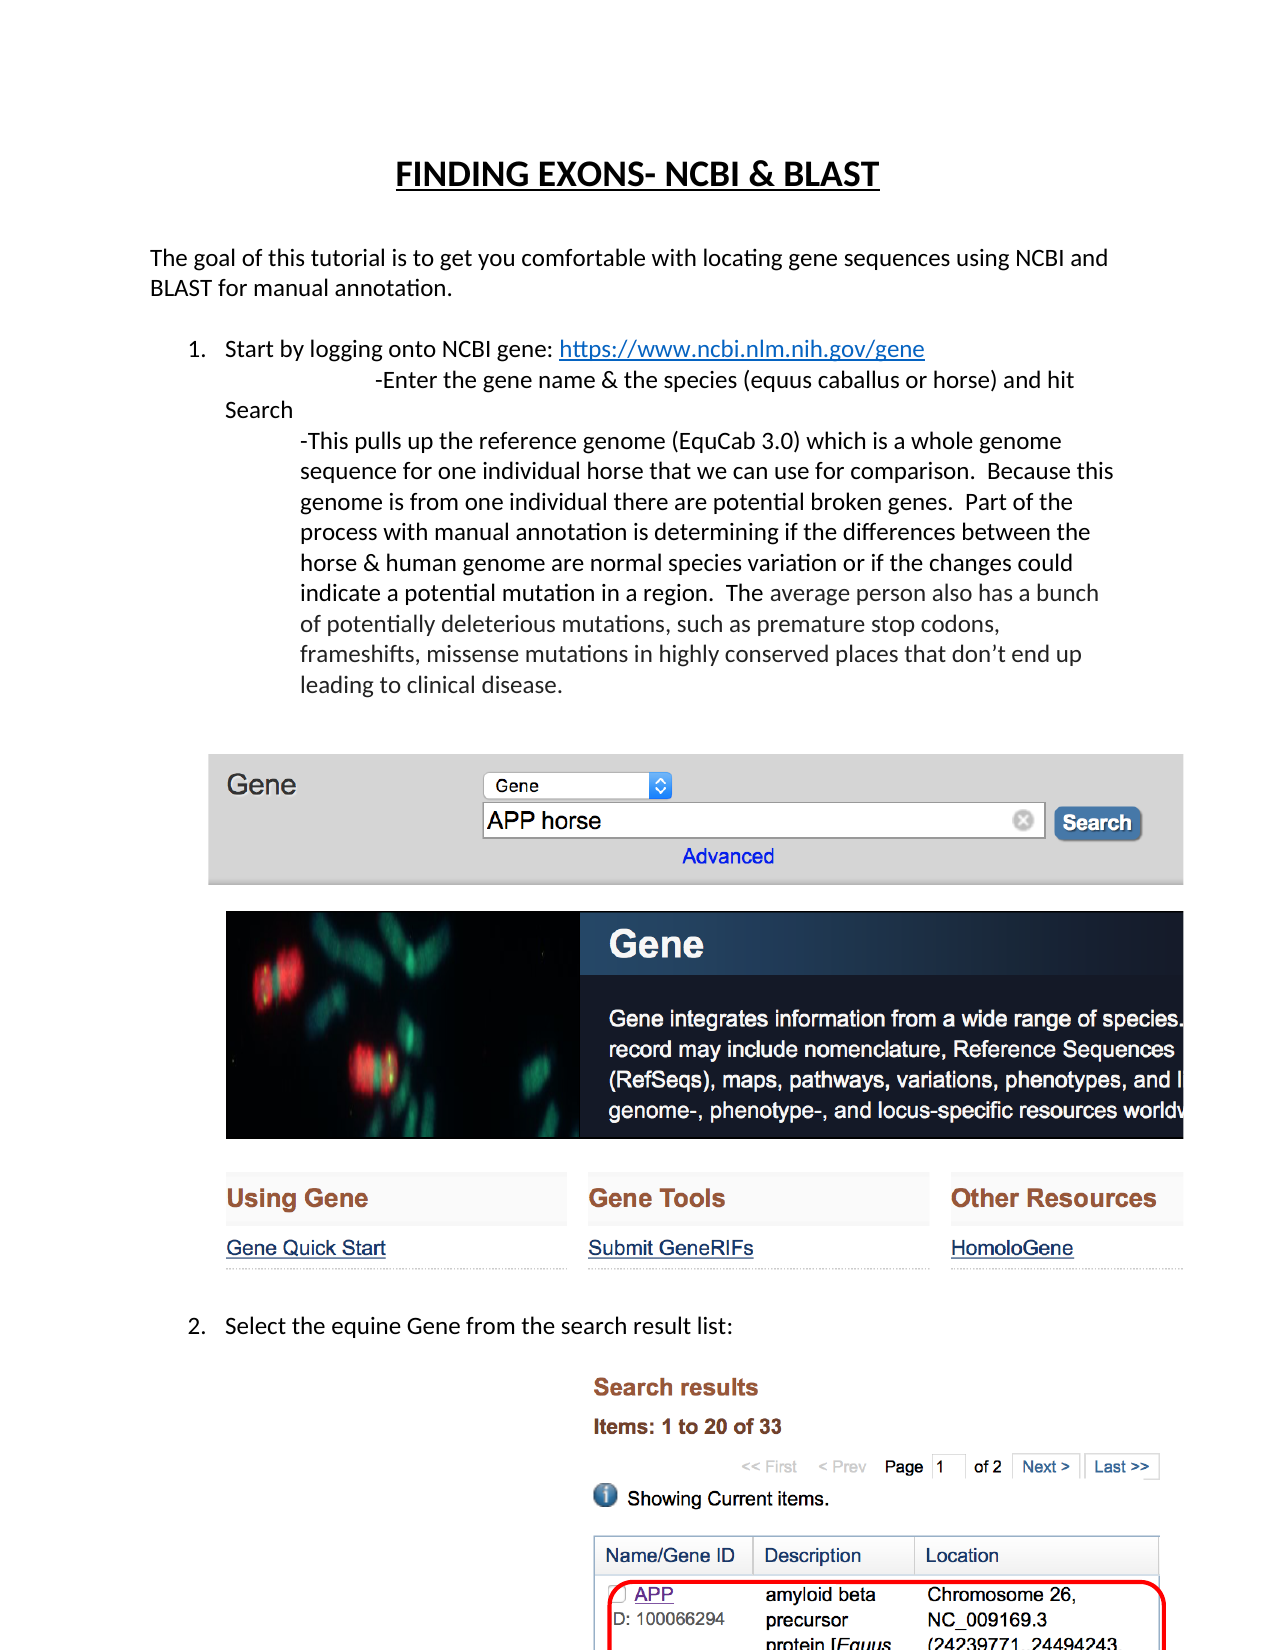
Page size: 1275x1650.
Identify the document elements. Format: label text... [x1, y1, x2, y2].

picture [208, 754, 1184, 1282]
text -This pulls up the reference genome (EquCab 3.0) which is a whole genome sequence for one individual horse that we can use for comparison. Because this genome is from one individual there are potential broken genes. Part of the process with manual annotation is determining if the differences between the horse & human genome are normal species variation or if the changes could indicate a potential mutation in a region. The average person also has a bunch of potentially deleterious mutations, such as premature stop codons, frameshifts, missense mutations in highly conserved places that don’t end up leading to clinical disease. [300, 425, 1125, 699]
text The goal of this tutorial is to get you comfortable with locating gene sequences using NCBI and BLAST for manual annotation. [150, 242, 1125, 303]
text FINDING EXONS- NCBI & BLAST [150, 150, 1125, 196]
picture [582, 1363, 1164, 1650]
list Start by logging onto NCBI gene: https://www.ncbi.nlm.nih.gov/gene -Enter the gene name & the species (equus caballus or horse) and hit Search [187, 333, 1125, 425]
list Select the equine Gene from the search result list: [187, 1310, 1125, 1340]
picture [612, 1584, 1161, 1650]
